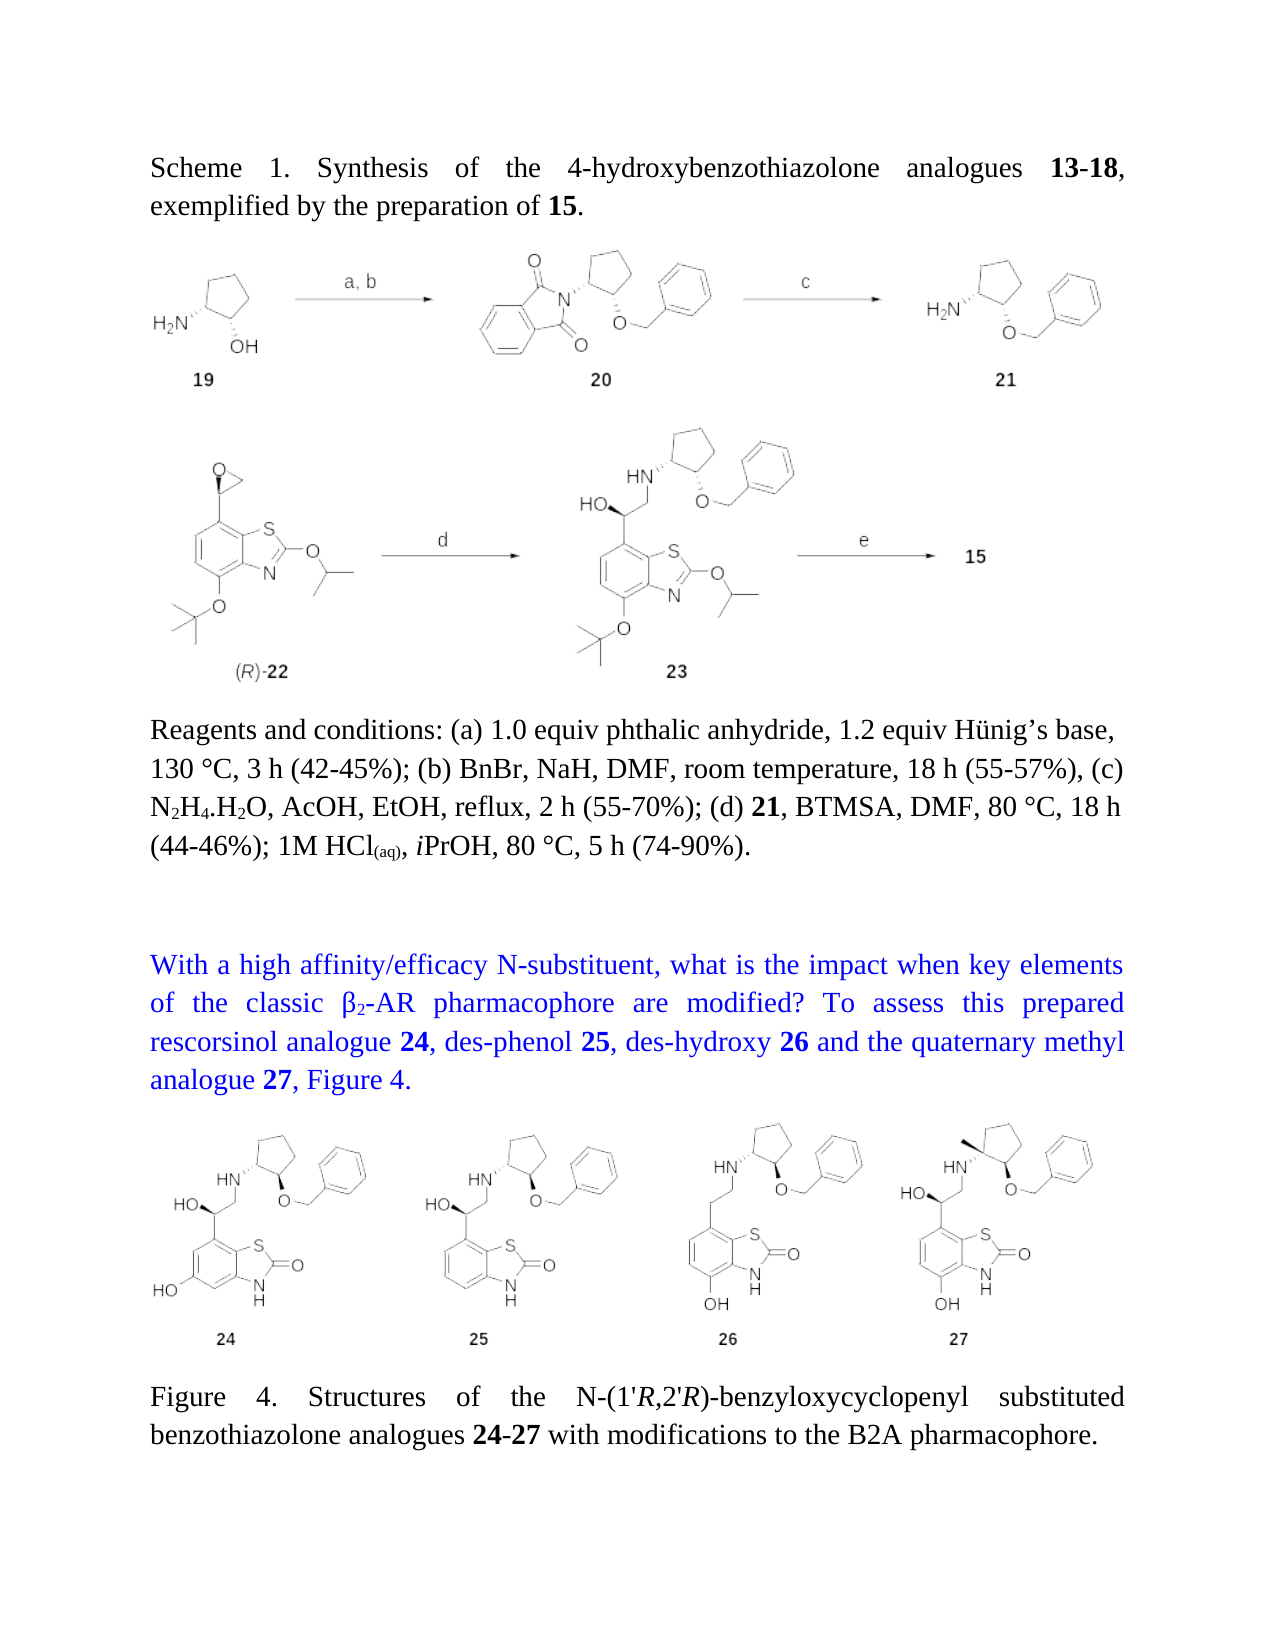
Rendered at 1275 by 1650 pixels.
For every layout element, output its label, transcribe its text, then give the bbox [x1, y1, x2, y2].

text Scheme 1. Synthesis of the 4-hydroxybenzothiazolone analogues 13-18, exemplified by the preparation of 15. [150, 150, 1125, 222]
text With a high affinity/efficacy N-substituent, what is the impact when key elements of the classic β2-AR pharmacophore are modified? To assess this prepared rescorsinol analogue 24, des-phenol 25, des-hydroxy 26 and the quaternary methyl analogue 27, Figure 4. [150, 947, 1125, 1096]
text Reagents and conditions: (a) 1.0 equiv phthalic anhydride, 1.2 equiv Hünig’s base, 130 °C, 3 h (42-45%); (b) BnBr, NaH, DMF, room temperature, 18 h (55-57%), (c) N2H4.H2O, AcOH, EtOH, reflux, 2 h (55-70%); (d) 21, BTMSA, DMF, 80 °C, 18 h (44-46%); 1M HCl(aq), iPrOH, 80 °C, 5 h (74-90%). [150, 712, 1125, 862]
text Figure 4. Structures of the N-(1'R,2'R)-benzyloxycyclopenyl substituted benzothiazolone analogues 24-27 with modifications to the B2A pharmacophore. [150, 1379, 1125, 1451]
